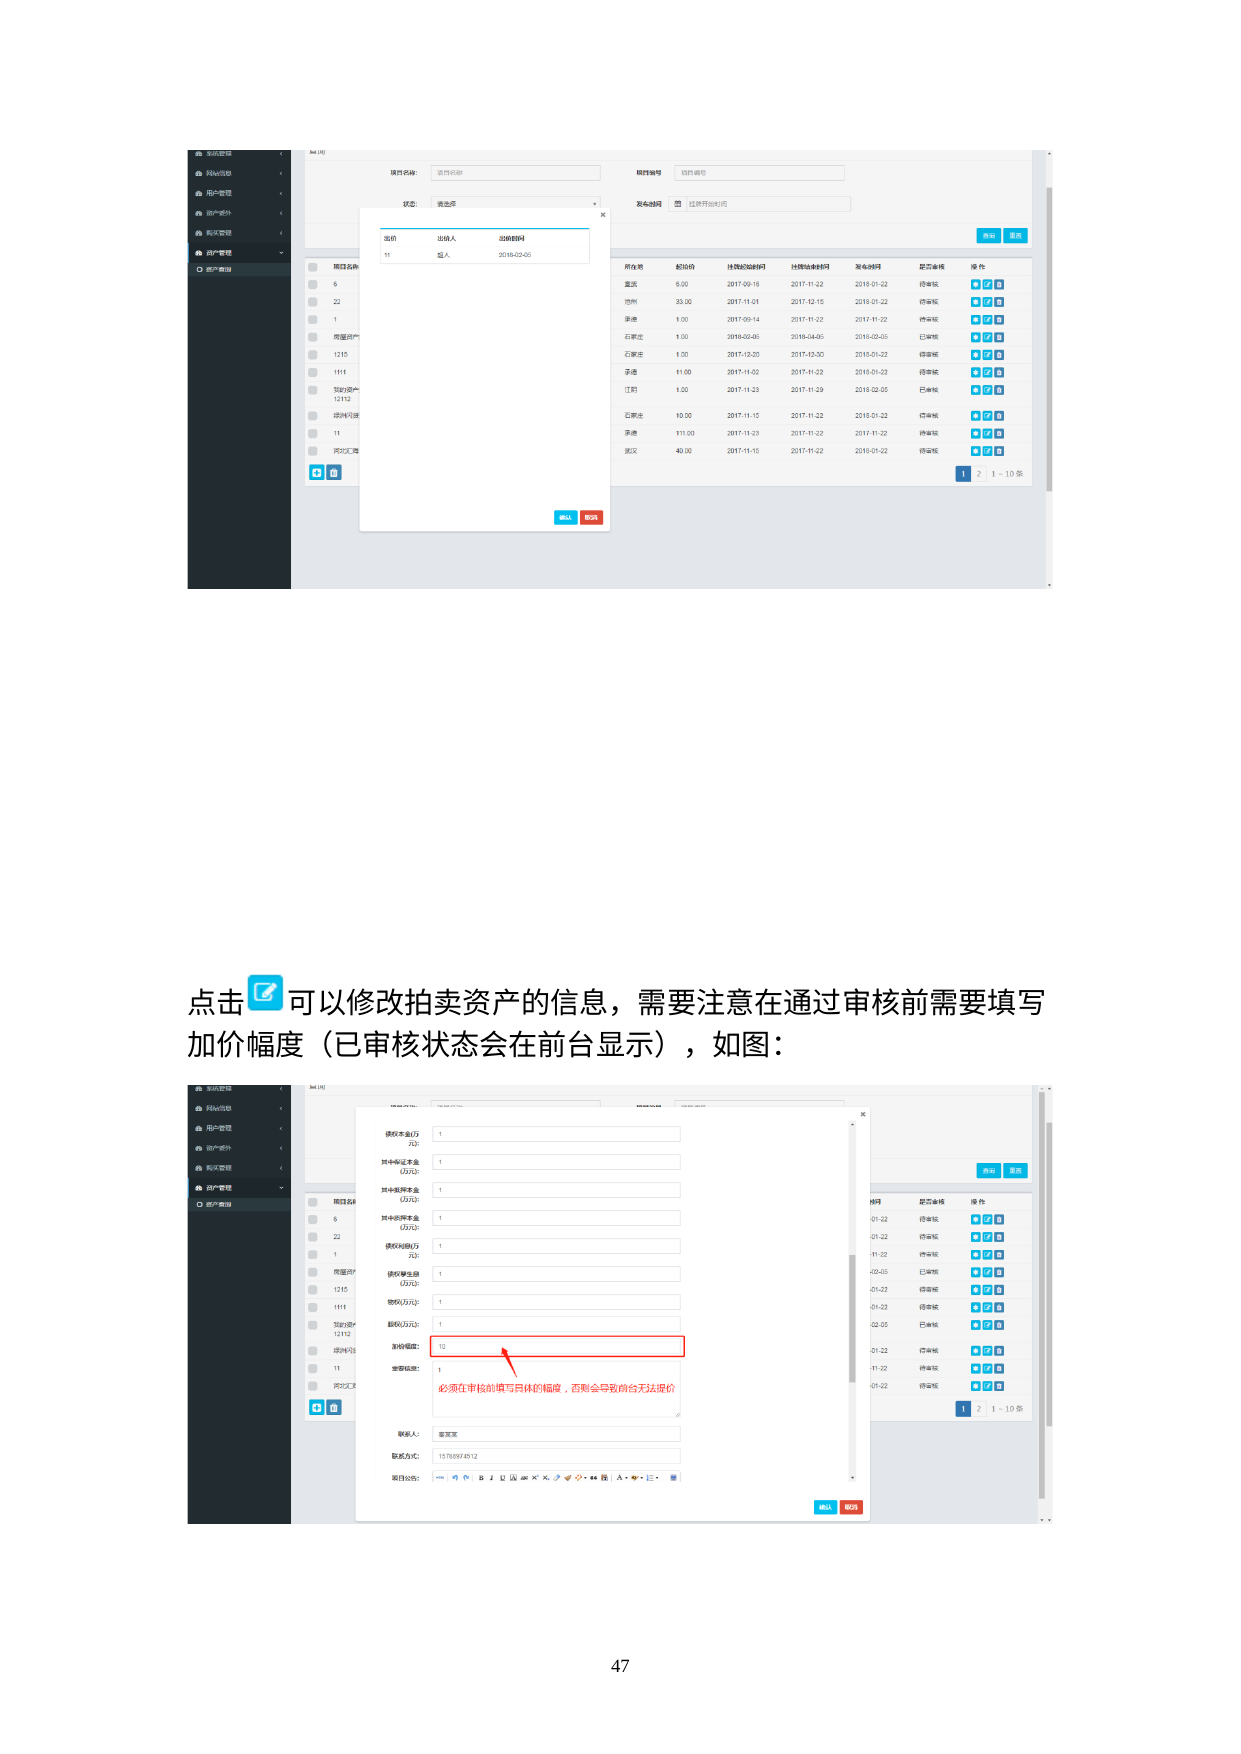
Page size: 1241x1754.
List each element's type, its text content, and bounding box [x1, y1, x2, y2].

text 点击可以修改拍卖资产的信息，需要注意在通过审核前需要填写加价幅度（已审核状态会在前台显示），如图： [187, 973, 1053, 1064]
picture [245, 972, 288, 1014]
picture [187, 1085, 1053, 1524]
picture [187, 150, 1053, 589]
